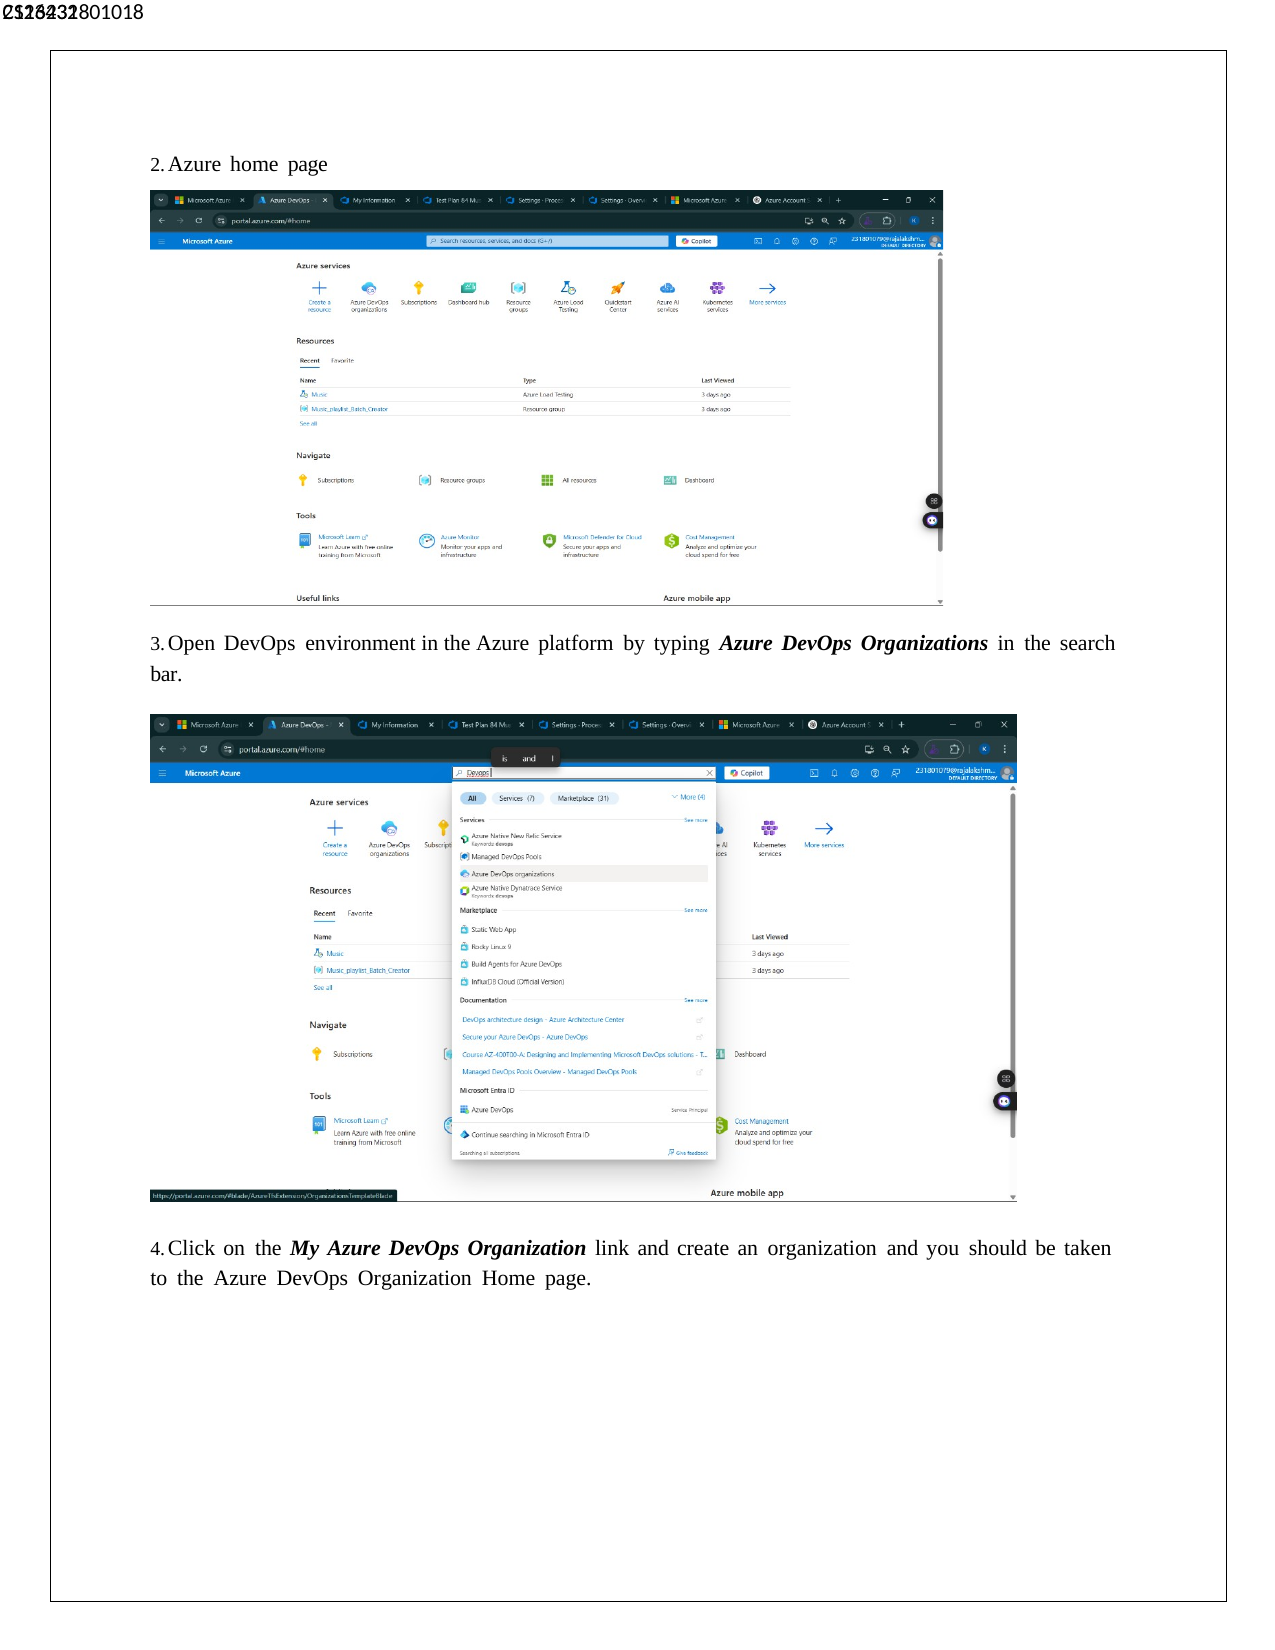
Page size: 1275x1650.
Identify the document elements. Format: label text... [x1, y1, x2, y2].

list Click on the My Azure DevOps Organization link and create an organization and you should be taken to the Azure DevOps Organization Home page. [150, 1234, 1117, 1290]
list Azure home page [150, 151, 1162, 176]
picture [150, 190, 944, 606]
picture [150, 714, 1017, 1202]
